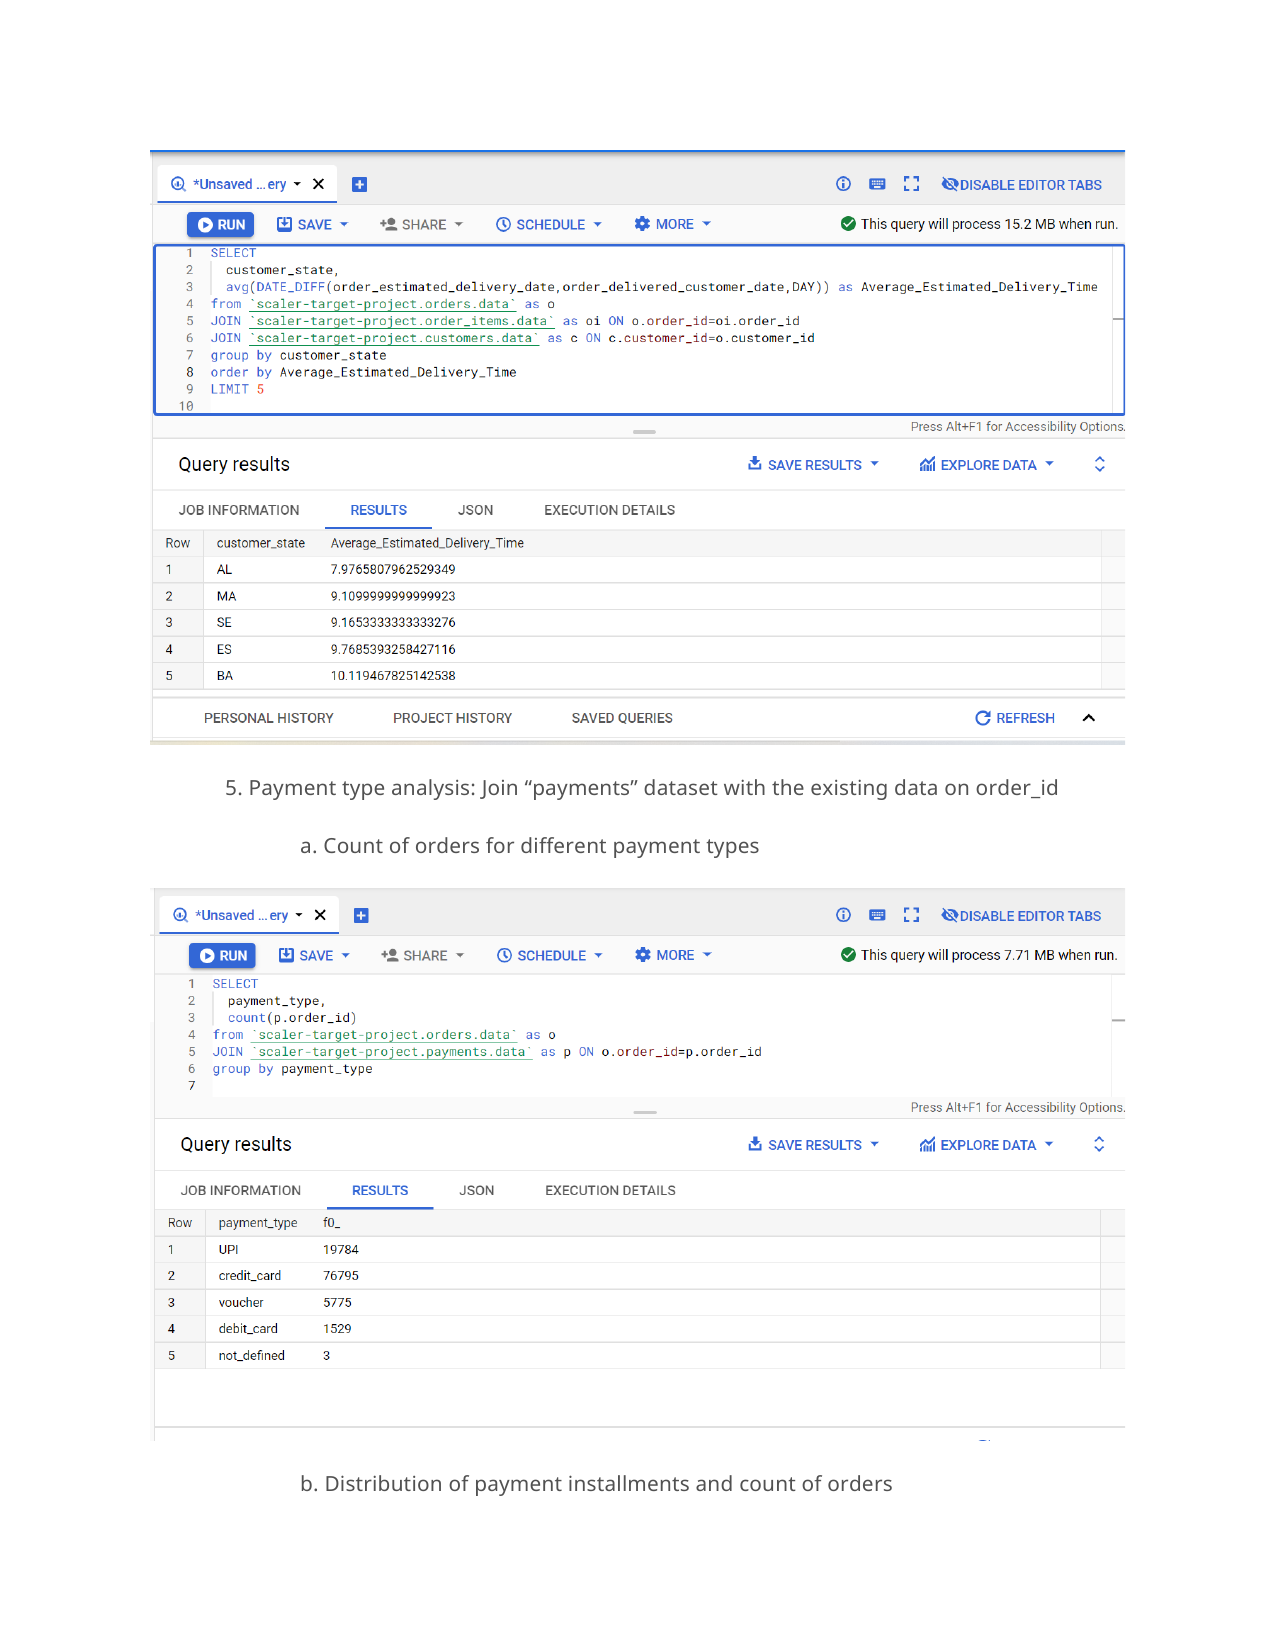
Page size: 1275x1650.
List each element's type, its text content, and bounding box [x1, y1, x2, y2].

text b. Distribution of payment installments and count of orders [300, 1469, 1125, 1498]
picture [150, 150, 1125, 745]
text 5. Payment type analysis: Join “payments” dataset with the existing data on order_id [225, 773, 1125, 802]
text a. Count of orders for different payment types [300, 831, 1125, 859]
picture [150, 888, 1125, 1441]
